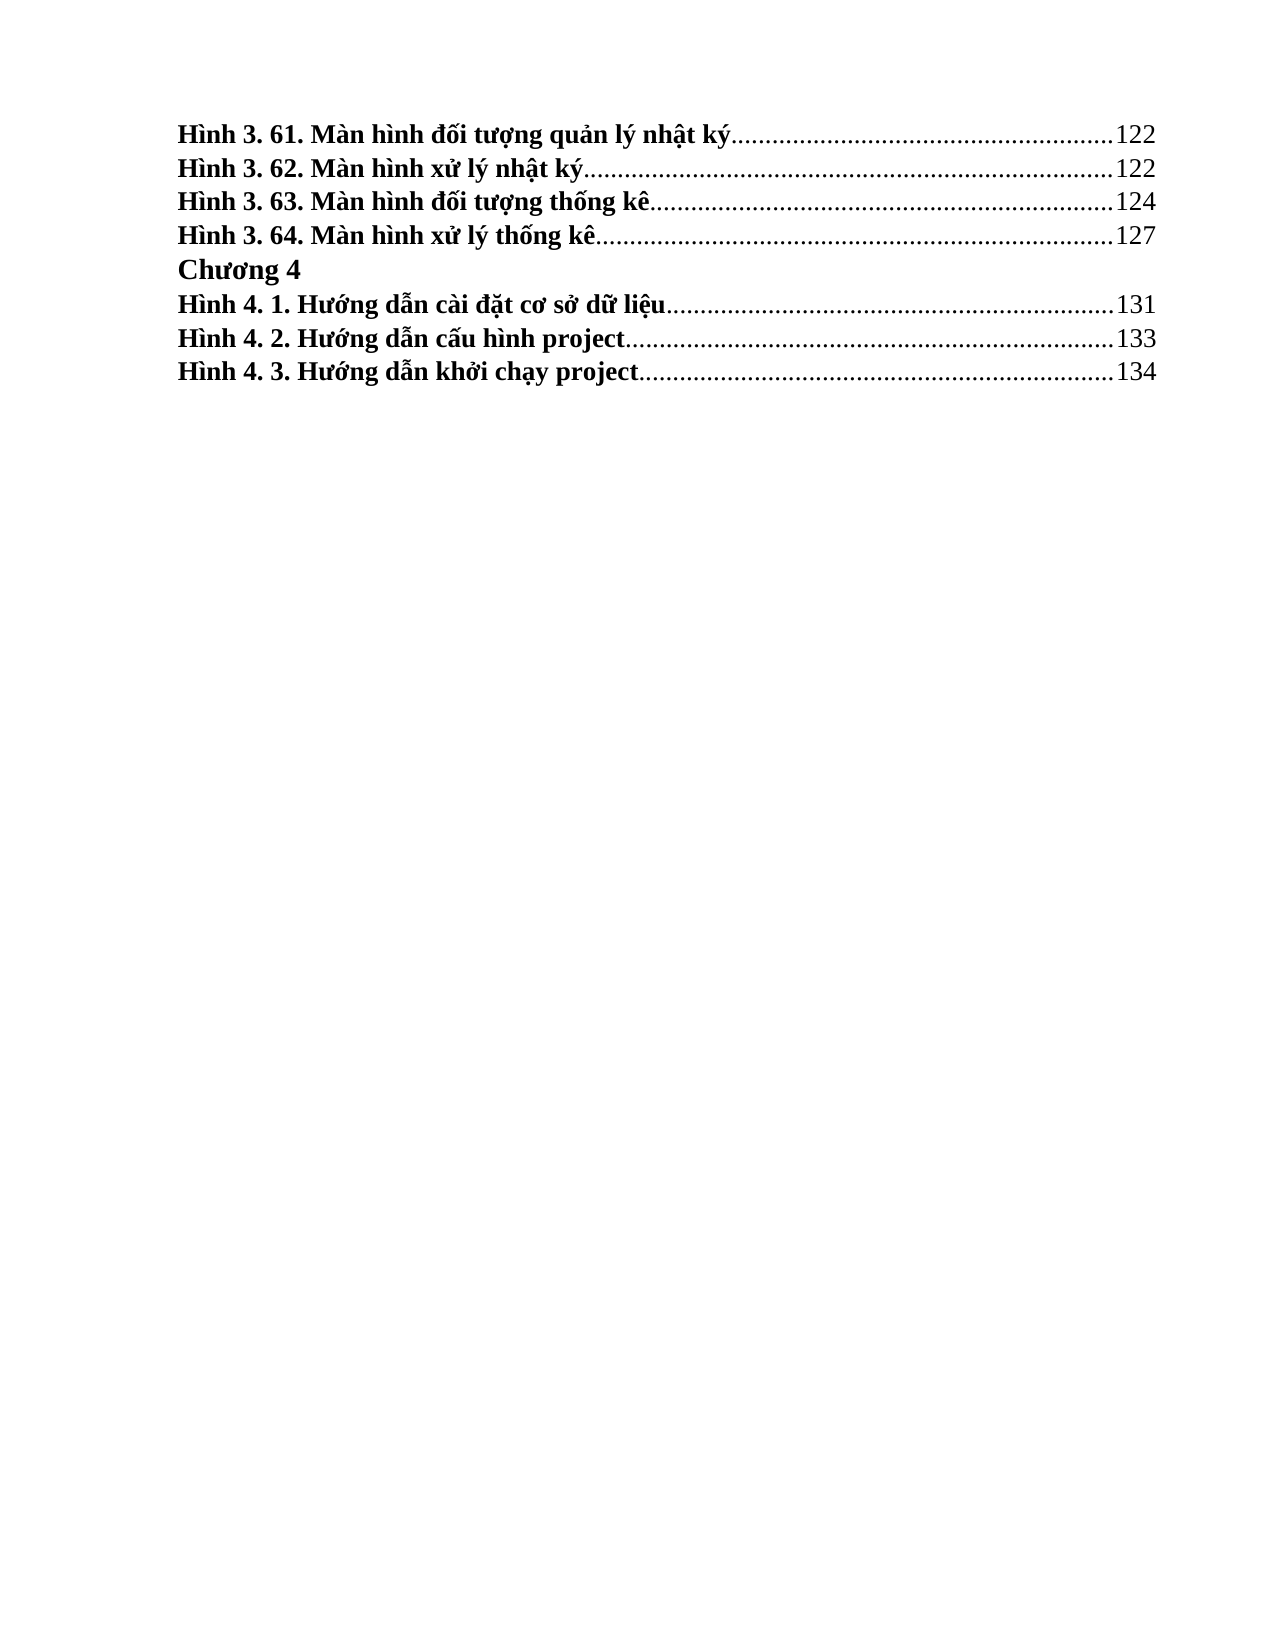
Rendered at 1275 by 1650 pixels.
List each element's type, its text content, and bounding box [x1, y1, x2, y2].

text Hình 4. 1. Hướng dẫn cài đặt cơ sở dữ liệu 131 [177, 288, 1157, 319]
text Hình 4. 2. Hướng dẫn cấu hình project 133 [177, 322, 1157, 353]
text Hình 4. 3. Hướng dẫn khởi chạy project 134 [177, 356, 1157, 387]
text Hình 3. 63. Màn hình đối tượng thống kê 124 [177, 185, 1157, 216]
text Hình 3. 64. Màn hình xử lý thống kê 127 [177, 219, 1157, 250]
text Hình 3. 62. Màn hình xử lý nhật ký 122 [177, 152, 1157, 183]
text Chương 4 [177, 252, 1157, 286]
text Hình 3. 61. Màn hình đối tượng quản lý nhật ký 122 [177, 118, 1157, 149]
